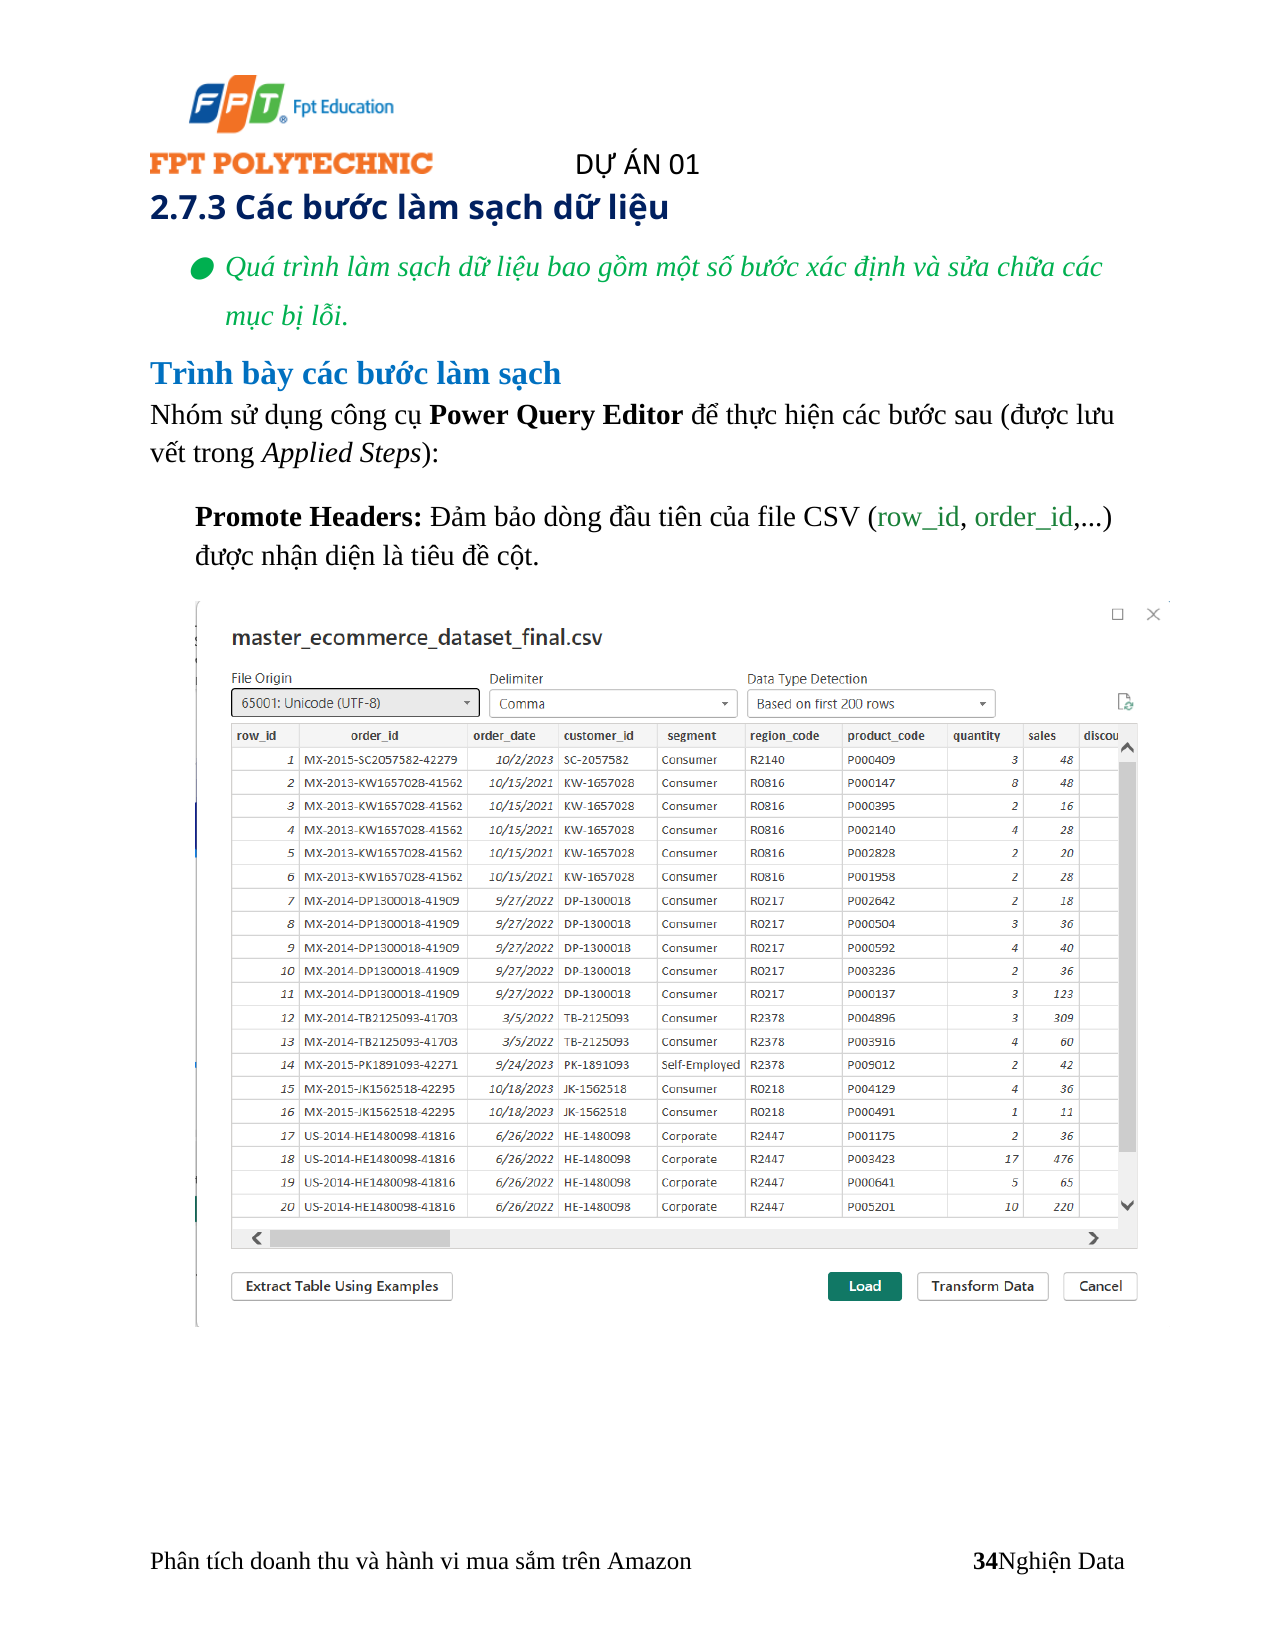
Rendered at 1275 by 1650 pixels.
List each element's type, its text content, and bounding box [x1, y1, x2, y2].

text Nhóm sử dụng công cụ Power Query Editor để thực hiện các bước sau (được lưu vết trong Applied Steps): [150, 397, 1125, 469]
text Promote Headers: Đảm bảo dòng đầu tiên của file CSV (row_id, order_id,...) được nhận diện là tiêu đề cột. [195, 499, 1125, 571]
picture [150, 75, 436, 174]
picture [195, 601, 1170, 1327]
subtitle Trình bày các bước làm sạch [150, 353, 1125, 391]
subtitle 2.7.3 Các bước làm sạch dữ liệu [150, 184, 1125, 229]
list Quá trình làm sạch dữ liệu bao gồm một số bước xác định và sửa chữa các mục bị lỗi. [187, 233, 1125, 331]
